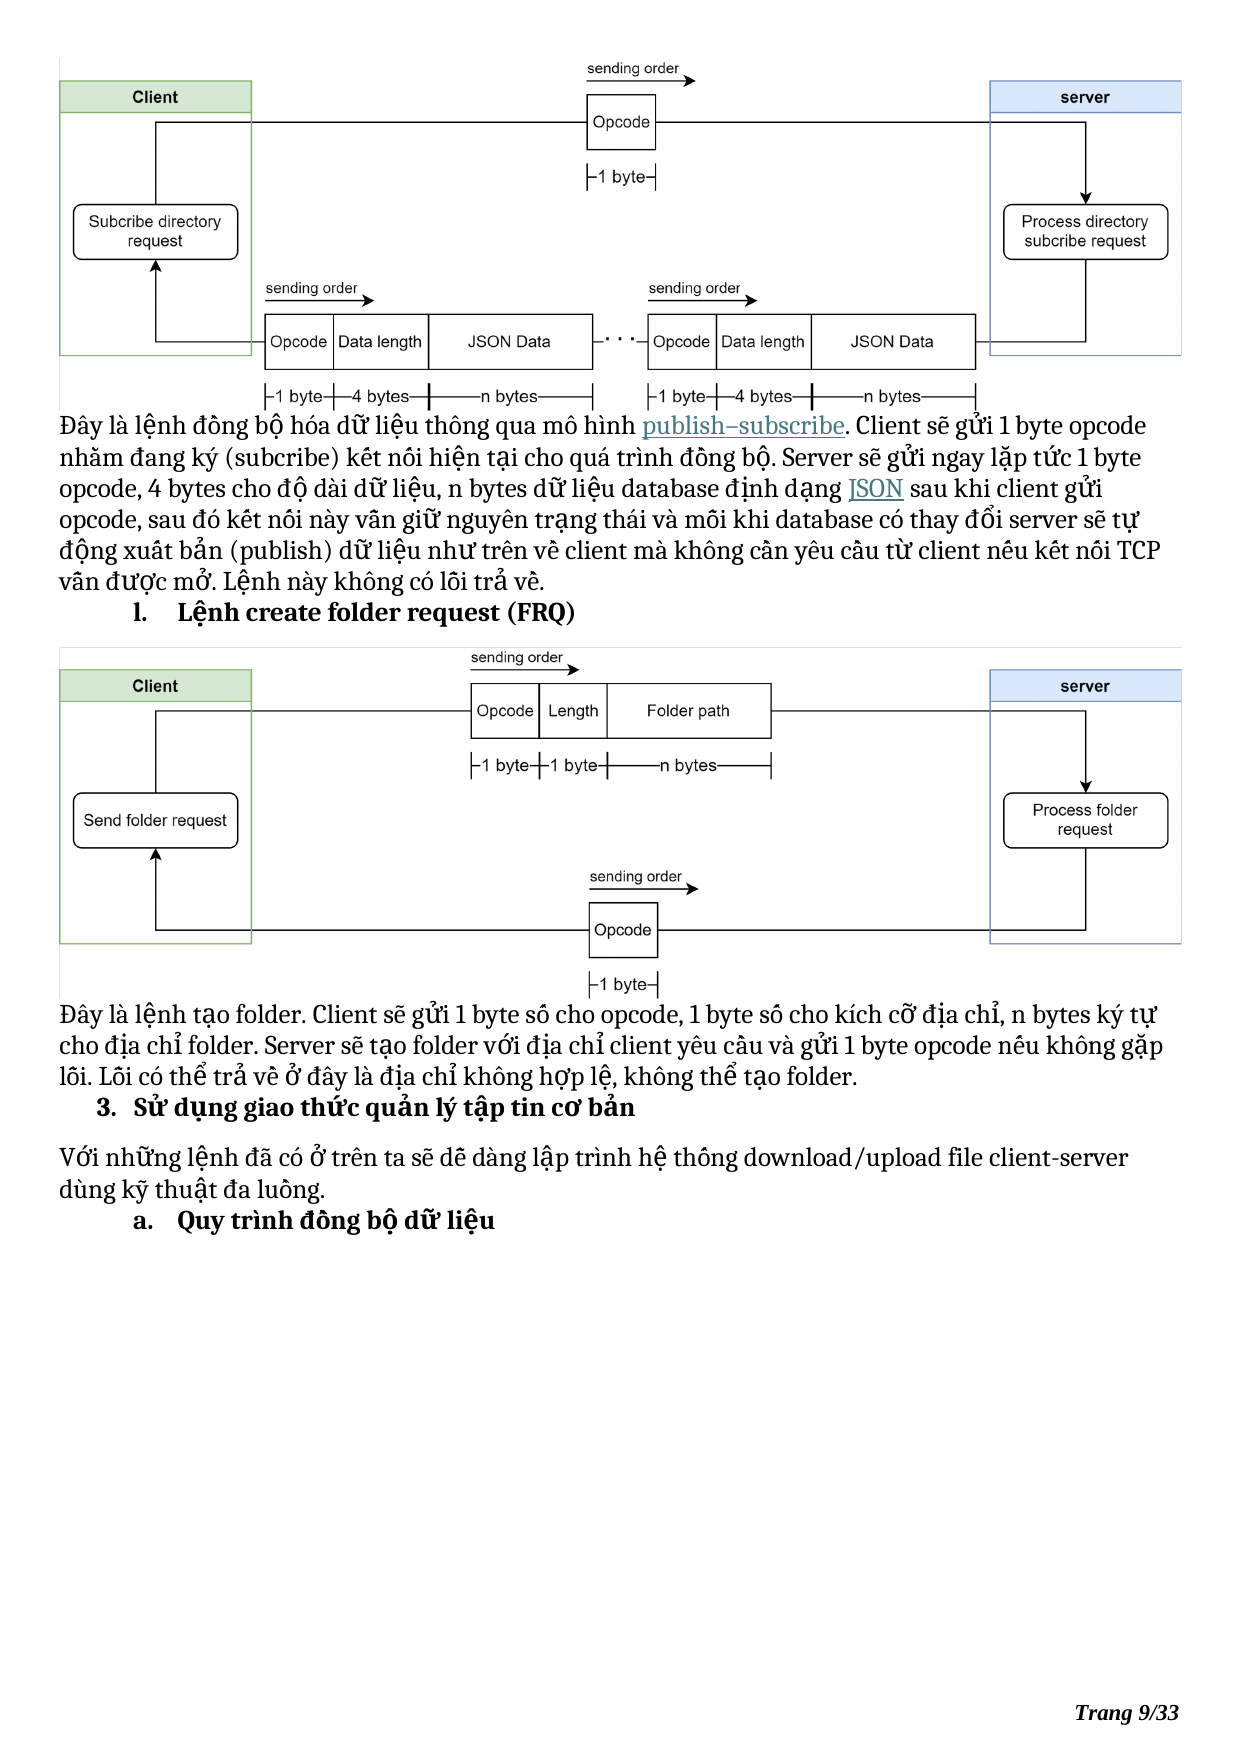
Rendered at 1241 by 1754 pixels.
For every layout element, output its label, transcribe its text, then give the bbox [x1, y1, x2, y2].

text Đây là lệnh tạo folder. Client sẽ gửi 1 byte số cho opcode, 1 byte số cho kích cỡ địa chỉ, n bytes ký tự cho địa chỉ folder. Server sẽ tạo folder với địa chỉ client yêu cầu và gửi 1 byte opcode nếu không gặp lỗi. Lỗi có thể trả về ở đây là địa chỉ không hợp lệ, không thể tạo folder. [59, 999, 1181, 1092]
list Sử dụng giao thức quản lý tập tin cơ bản [97, 1092, 1181, 1123]
text Với những lệnh đã có ở trên ta sẽ dễ dàng lập trình hệ thống download/upload file client-server dùng kỹ thuật đa luồng. [59, 1142, 1181, 1205]
list Quy trình đồng bộ dữ liệu [133, 1205, 1181, 1236]
text Đây là lệnh đồng bộ hóa dữ liệu thông qua mô hình publish–subscribe. Client sẽ gửi 1 byte opcode nhằm đang ký (subcribe) kết nối hiện tại cho quá trình đồng bộ. Server sẽ gửi ngay lặp tức 1 byte opcode, 4 bytes cho độ dài dữ liệu, n bytes dữ liệu database định dạng JSON sau khi client gửi opcode, sau đó kết nối này vẫn giữ nguyên trạng thái và mỗi khi database có thay đổi server sẽ tự động xuất bản (publish) dữ liệu như trên về client mà không cần yêu cầu từ client nếu kết nối TCP vẫn được mở. Lệnh này không có lỗi trả về. [59, 411, 1181, 597]
picture [59, 647, 1182, 999]
list Lệnh create folder request (FRQ) [133, 597, 1181, 628]
picture [59, 59, 1182, 411]
